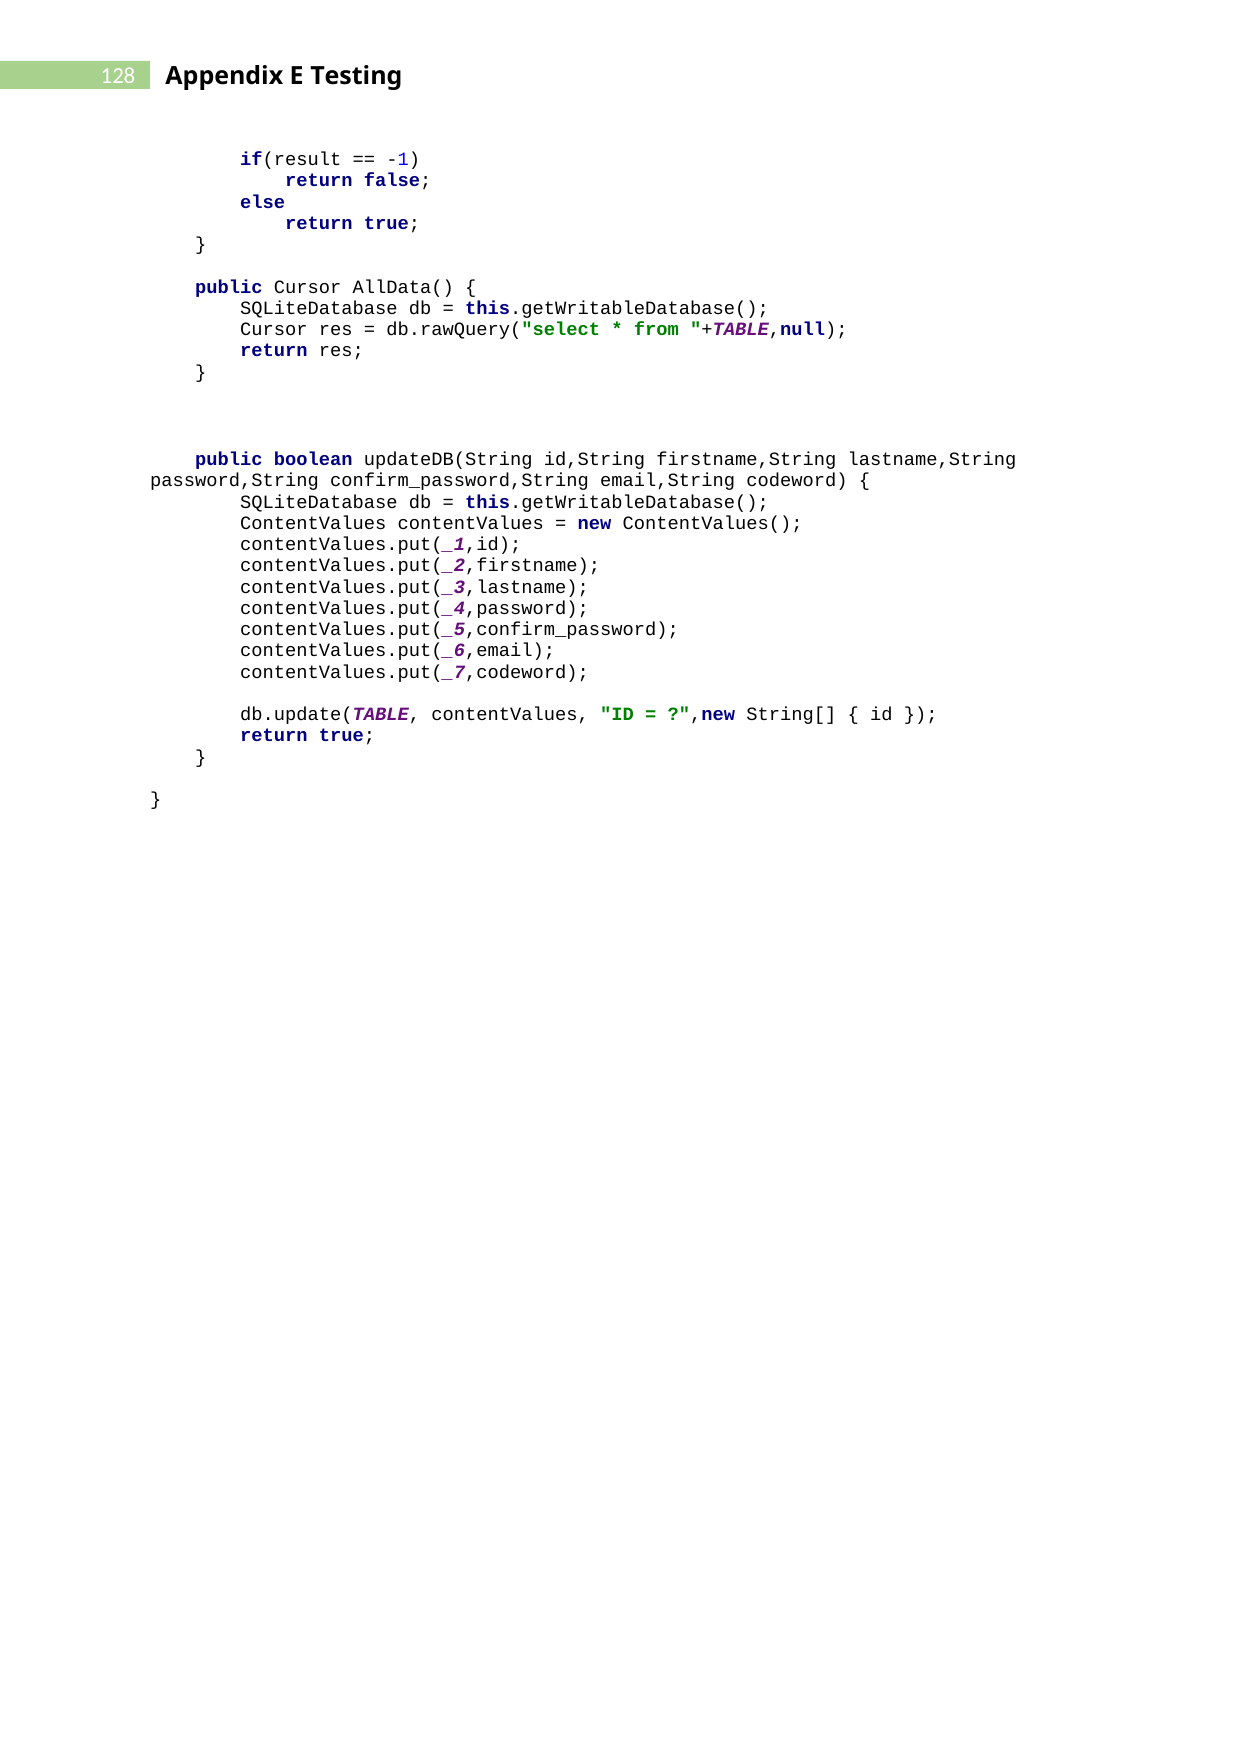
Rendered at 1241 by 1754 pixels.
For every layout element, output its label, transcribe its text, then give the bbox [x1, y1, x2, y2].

text public boolean updateDB(String id,String firstname,String lastname,String password,String confirm_password,String email,String codeword) { SQLiteDatabase db = this.getWritableDatabase(); ContentValues contentValues = new ContentValues(); contentValues.put(_1,id); contentValues.put(_2,firstname); contentValues.put(_3,lastname); contentValues.put(_4,password); contentValues.put(_5,confirm_password); contentValues.put(_6,email); contentValues.put(_7,codeword); db.update(TABLE, contentValues, "ID = ?",new String[] { id }); return true; } } [150, 429, 1090, 811]
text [150, 150, 1090, 407]
